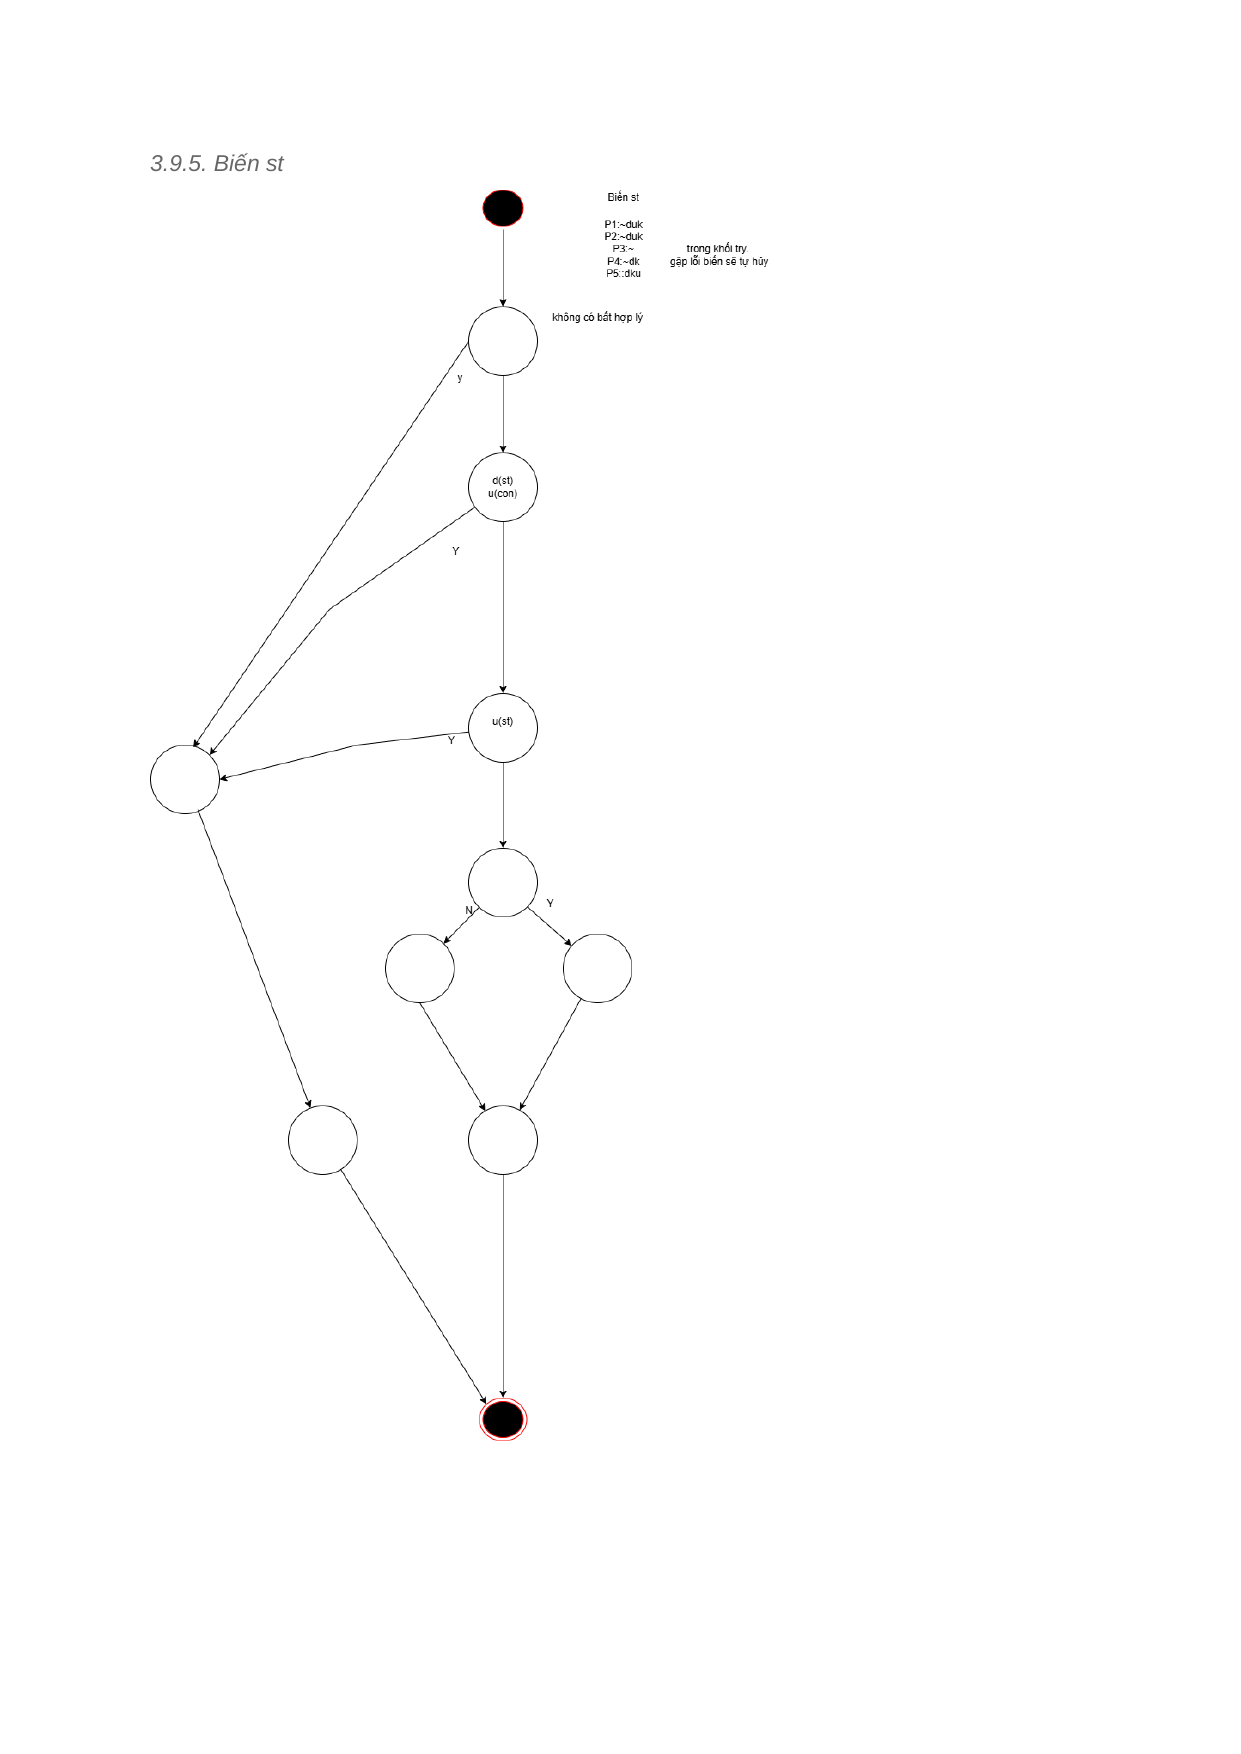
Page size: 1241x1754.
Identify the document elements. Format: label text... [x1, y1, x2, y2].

subtitle 3.9.5. Biến st [150, 150, 1090, 176]
picture [150, 184, 778, 1441]
